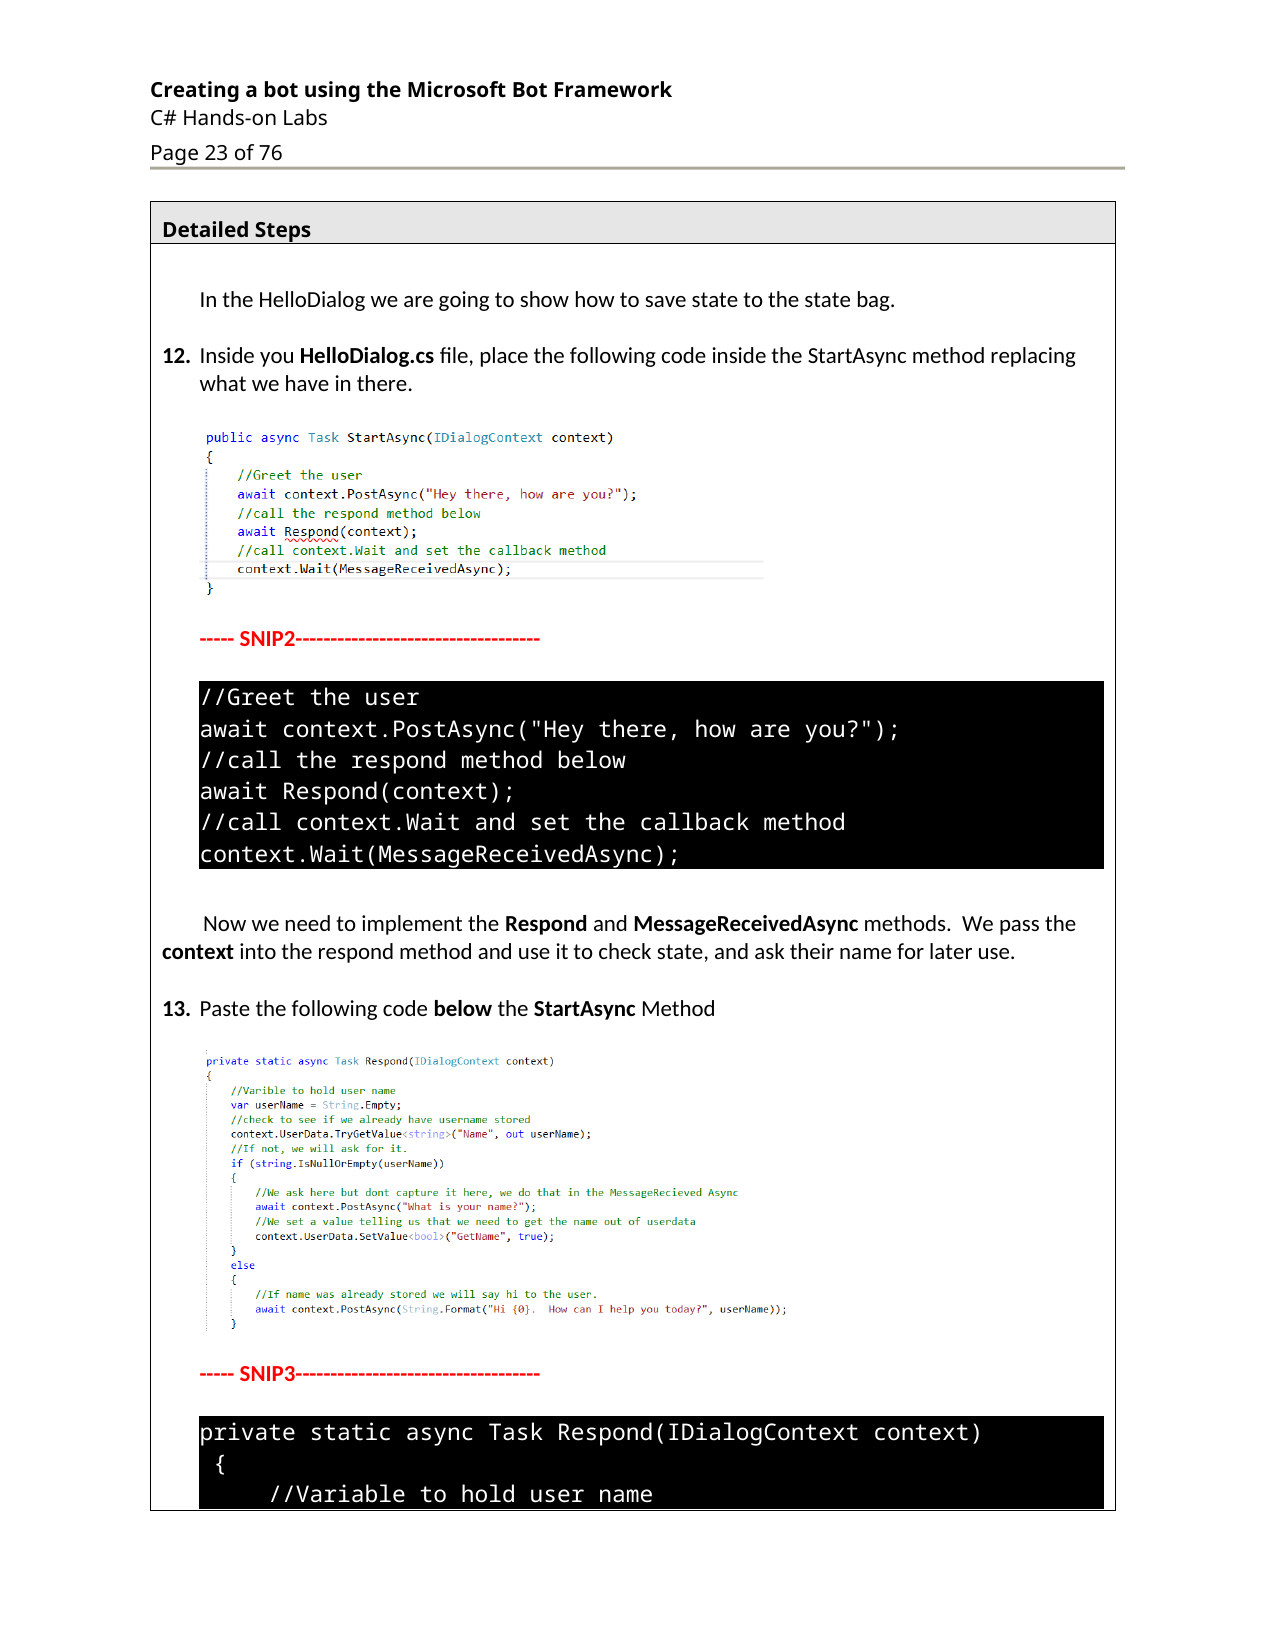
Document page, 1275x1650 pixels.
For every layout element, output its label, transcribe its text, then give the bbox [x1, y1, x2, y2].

picture [199, 425, 764, 597]
table_header Detailed Steps [151, 202, 1115, 243]
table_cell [151, 244, 1115, 1509]
picture [199, 1050, 813, 1331]
